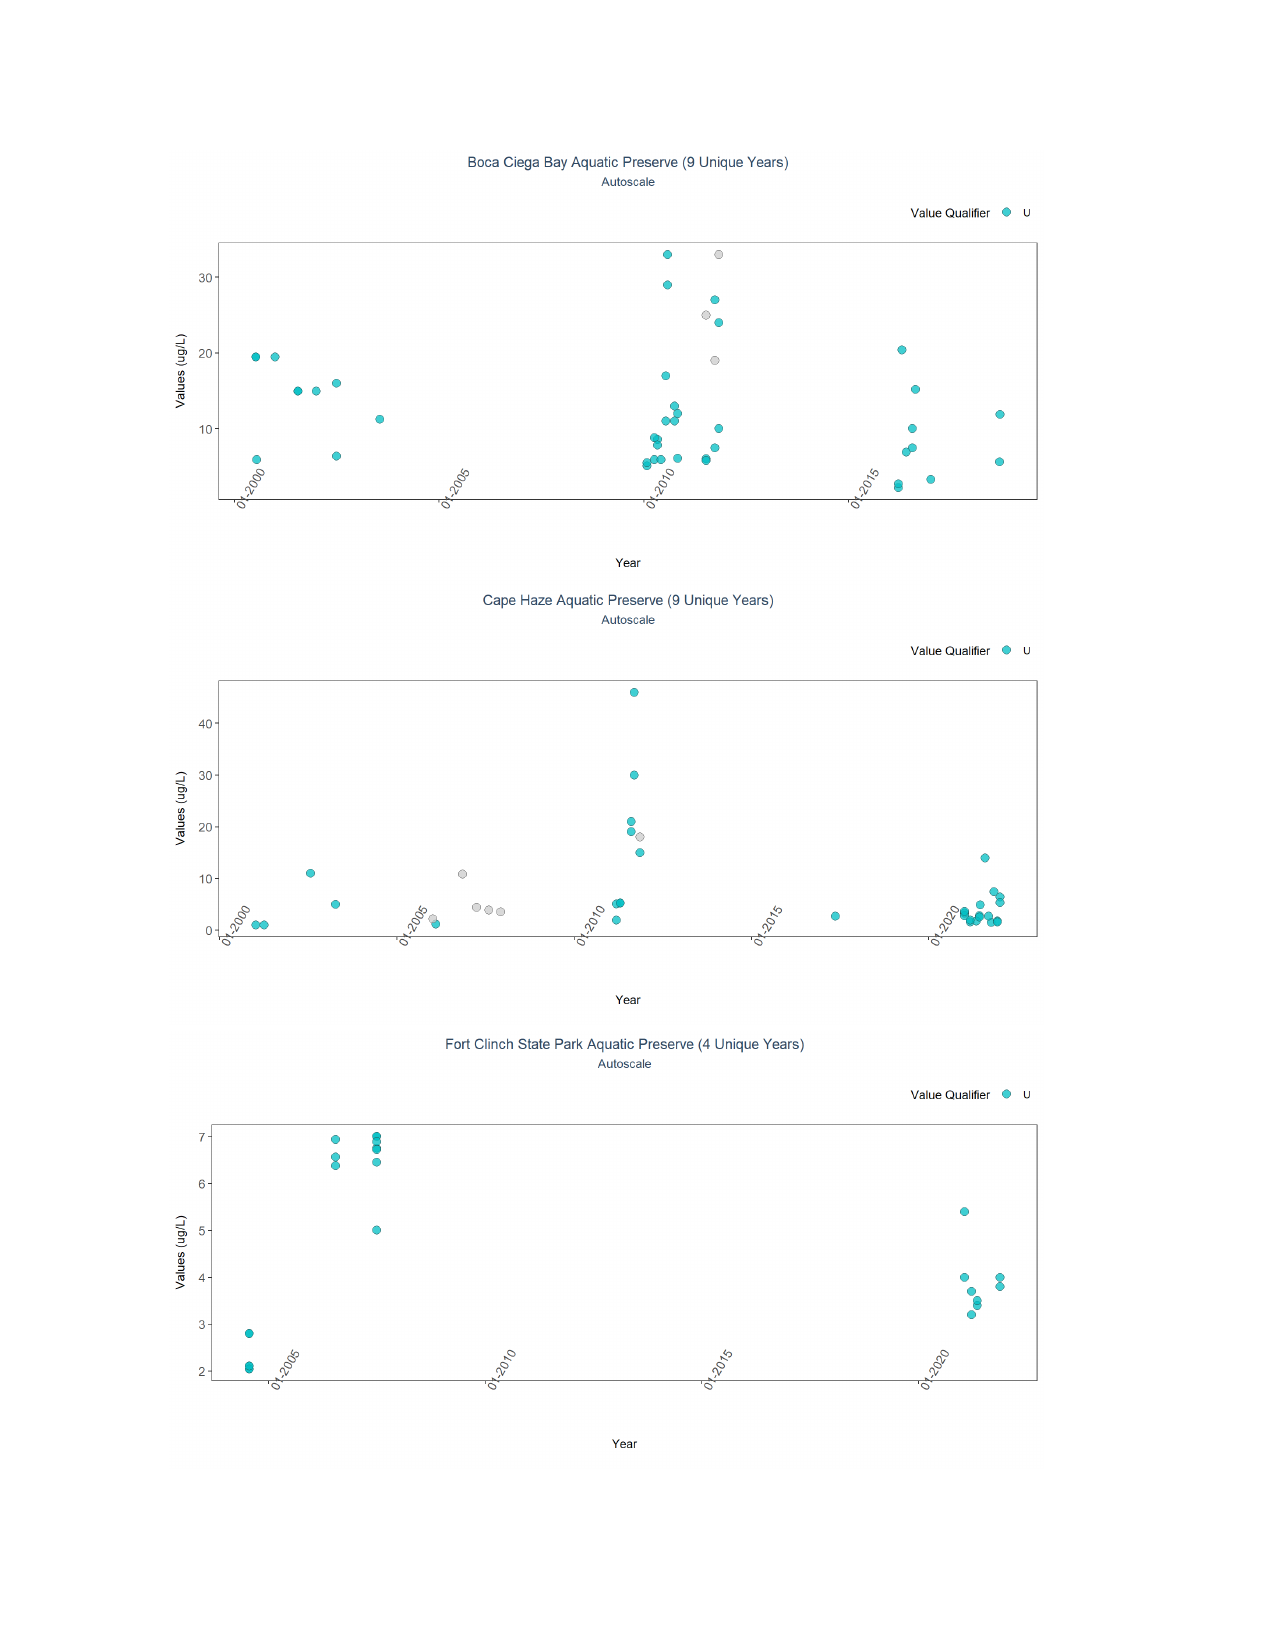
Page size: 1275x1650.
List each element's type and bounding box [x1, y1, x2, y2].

picture [168, 150, 1044, 1025]
picture [168, 1031, 1044, 1469]
